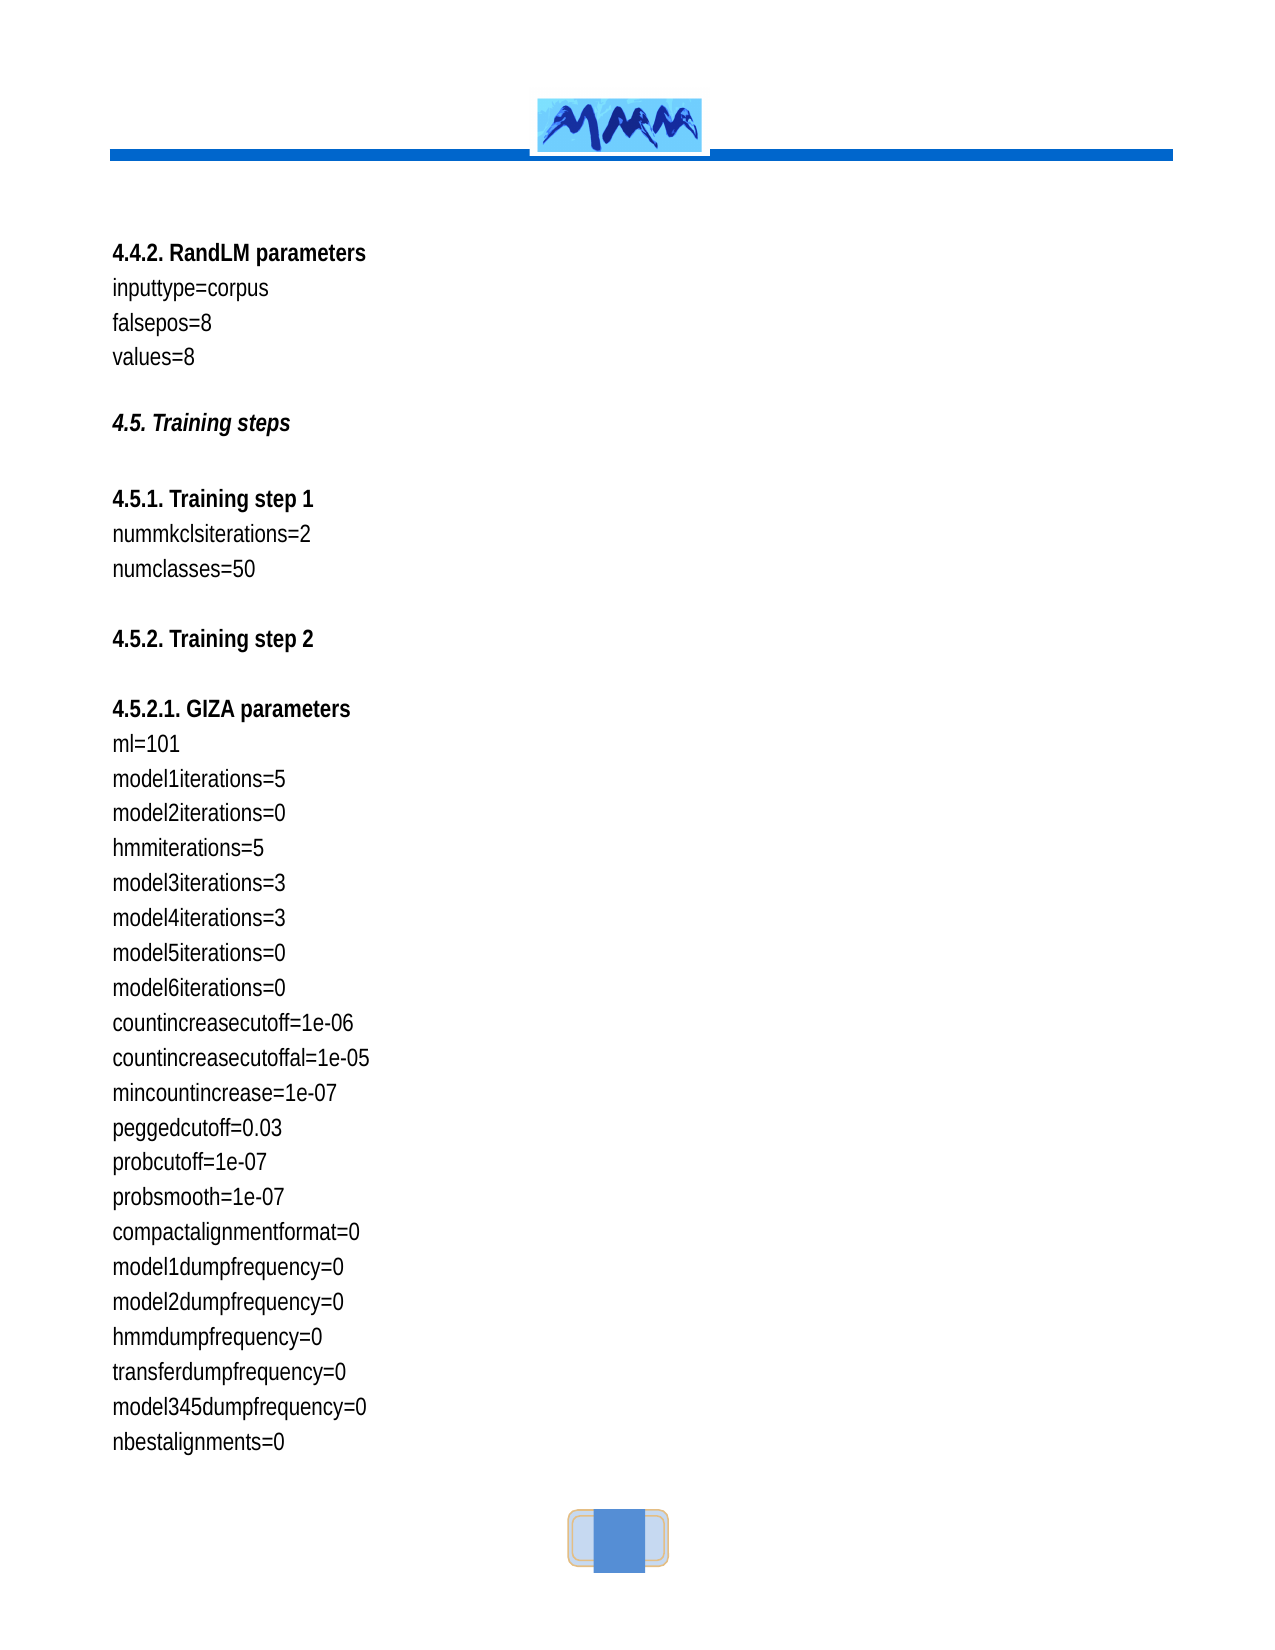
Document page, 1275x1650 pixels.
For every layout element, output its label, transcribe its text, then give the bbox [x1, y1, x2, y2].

subtitle 4.5. Training steps [112, 408, 1127, 437]
text probcutoff=1e-07 [112, 1147, 1127, 1176]
text countincreasecutoffal=1e-05 [112, 1043, 1127, 1071]
text hmmdumpfrequency=0 [112, 1322, 1127, 1351]
text model1iterations=5 [112, 763, 1127, 792]
text model2iterations=0 [112, 798, 1127, 827]
text ml=101 [112, 729, 1127, 757]
text transferdumpfrequency=0 [112, 1357, 1127, 1385]
text falsepos=8 [112, 307, 1127, 336]
text numclasses=50 [112, 554, 1127, 583]
text model2dumpfrequency=0 [112, 1287, 1127, 1316]
text model3iterations=3 [112, 868, 1127, 897]
text hmmiterations=5 [112, 833, 1127, 862]
text 4.5.2. Training step 2 [112, 624, 1127, 653]
text 4.5.1. Training step 1 [112, 484, 1127, 513]
text values=8 [112, 342, 1127, 371]
text nbestalignments=0 [112, 1427, 1127, 1455]
text peggedcutoff=0.03 [112, 1112, 1127, 1141]
text mincountincrease=1e-07 [112, 1078, 1127, 1106]
text nummkclsiterations=2 [112, 519, 1127, 548]
text 4.4.2. RandLM parameters [112, 238, 1127, 266]
text countincreasecutoff=1e-06 [112, 1008, 1127, 1036]
text model6iterations=0 [112, 973, 1127, 1002]
text model1dumpfrequency=0 [112, 1252, 1127, 1281]
text compactalignmentformat=0 [112, 1217, 1127, 1246]
text inputtype=corpus [112, 273, 1127, 301]
text model4iterations=3 [112, 903, 1127, 932]
text model345dumpfrequency=0 [112, 1392, 1127, 1420]
text model5iterations=0 [112, 938, 1127, 967]
picture [529, 87, 710, 156]
text 4.5.2.1. GIZA parameters [112, 694, 1127, 722]
text probsmooth=1e-07 [112, 1182, 1127, 1211]
